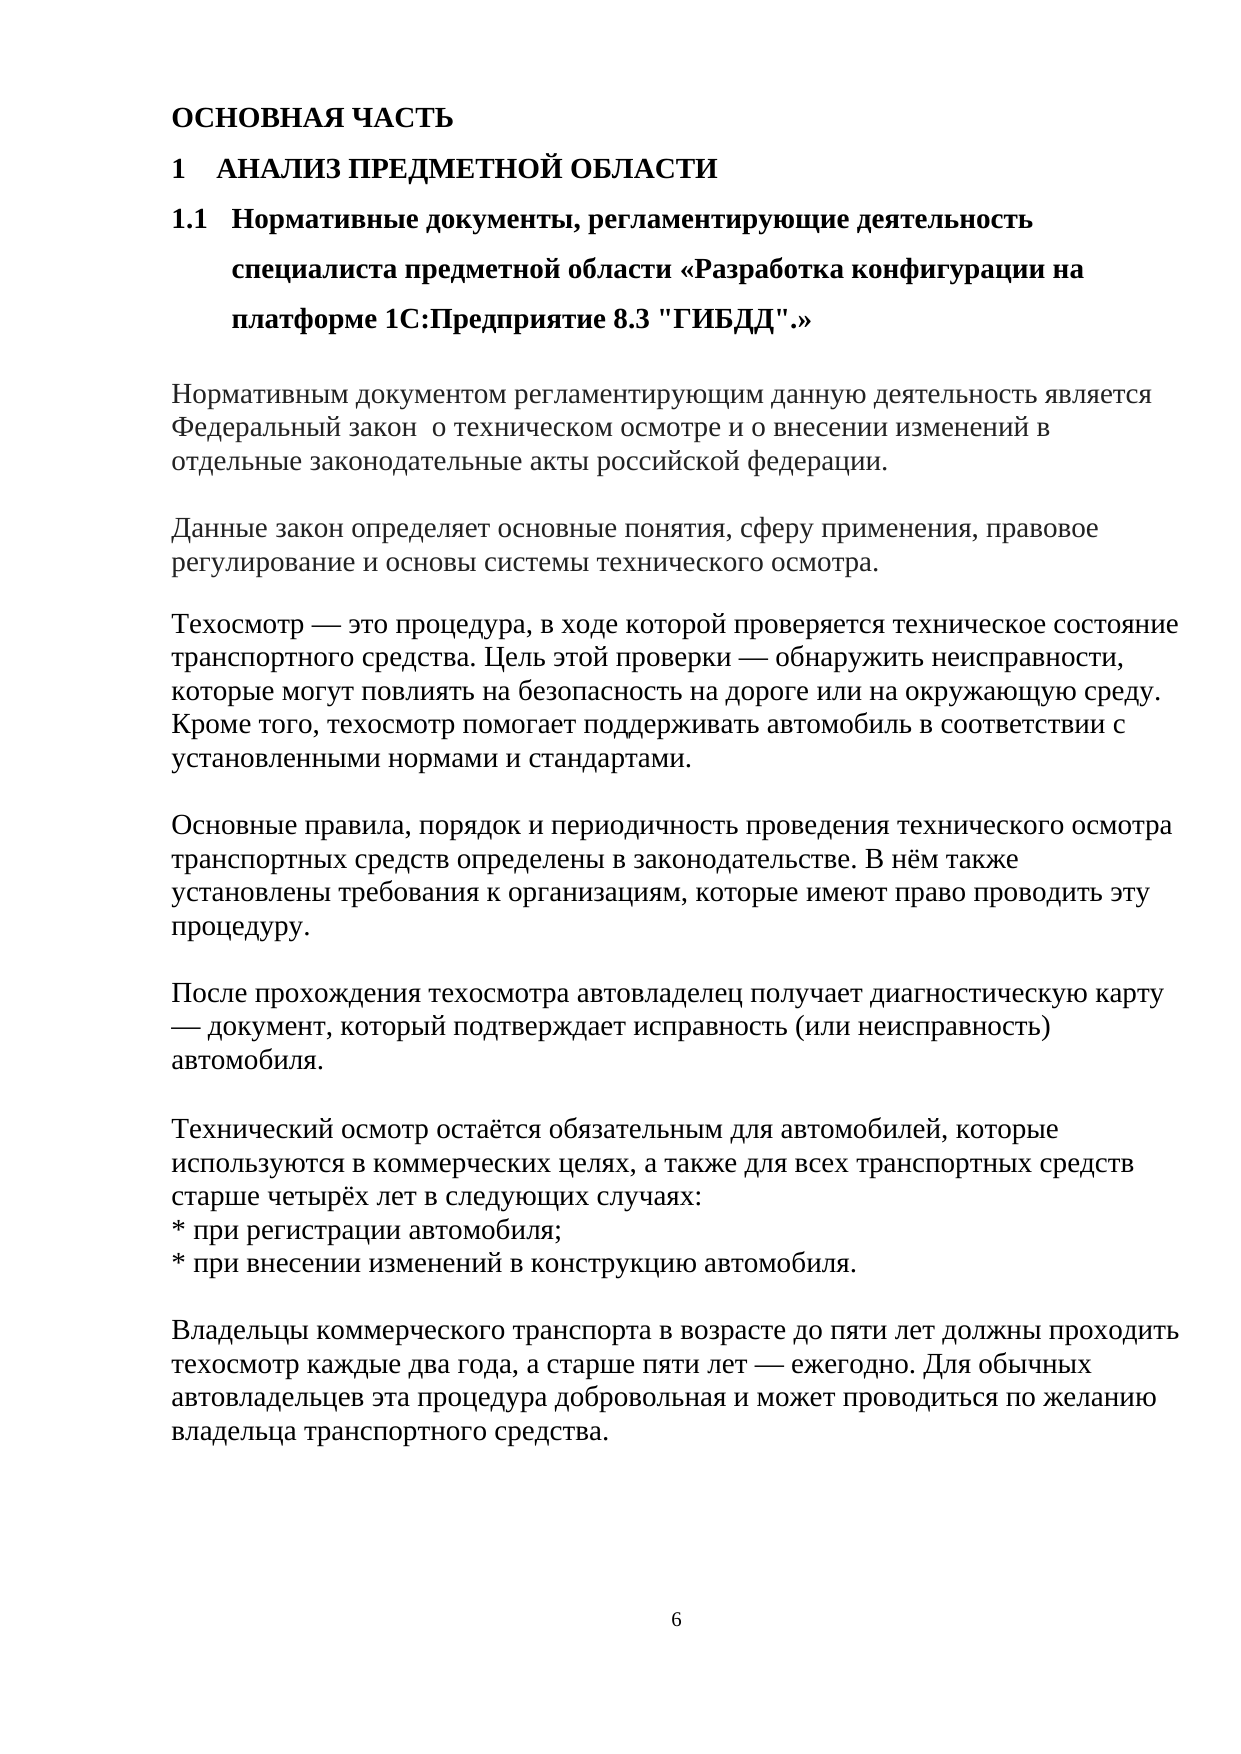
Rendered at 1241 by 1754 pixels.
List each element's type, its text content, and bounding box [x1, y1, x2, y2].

text Владельцы коммерческого транспорта в возрасте до пяти лет должны проходить техосмотр каждые два года, а старше пяти лет — ежегодно. Для обычных автовладельцев эта процедура добровольная и может проводиться по желанию владельца транспортного средства. [171, 1312, 1181, 1447]
text Основные правила, порядок и периодичность проведения технического осмотра транспортных средств определены в законодательстве. В нём также установлены требования к организациям, которые имеют право проводить эту процедуру. [171, 807, 1181, 941]
text Нормативным документом регламентирующим данную деятельность является Федеральный закон о техническом осмотре и о внесении изменений в отдельные законодательные акты российской федерации. [171, 376, 1181, 477]
text После прохождения техосмотра автовладелец получает диагностическую карту — документ, который подтверждает исправность (или неисправность) автомобиля. [171, 975, 1181, 1076]
subtitle Основная часть [171, 100, 1181, 134]
subtitle Нормативные документы, регламентирующие деятельность специалиста предметной области «Разработка конфигурации на платформе 1С:Предприятие 8.3 "ГИБДД".» [171, 201, 1181, 335]
text Технический осмотр остаётся обязательным для автомобилей, которые используются в коммерческих целях, а также для всех транспортных средств старше четырёх лет в следующих случаях: [171, 1111, 1181, 1212]
subtitle Анализ предметной областИ [171, 151, 1181, 184]
text * при регистрации автомобиля; [171, 1212, 1181, 1245]
text Техосмотр — это процедура, в ходе которой проверяется техническое состояние транспортного средства. Цель этой проверки — обнаружить неисправности, которые могут повлиять на безопасность на дороге или на окружающую среду. Кроме того, техосмотр помогает поддерживать автомобиль в соответствии с установленными нормами и стандартами. [171, 606, 1181, 774]
text Данные закон определяет основные понятия, сферу применения, правовое регулирование и основы системы технического осмотра. [171, 510, 1181, 577]
text * при внесении изменений в конструкцию автомобиля. [171, 1245, 1181, 1279]
